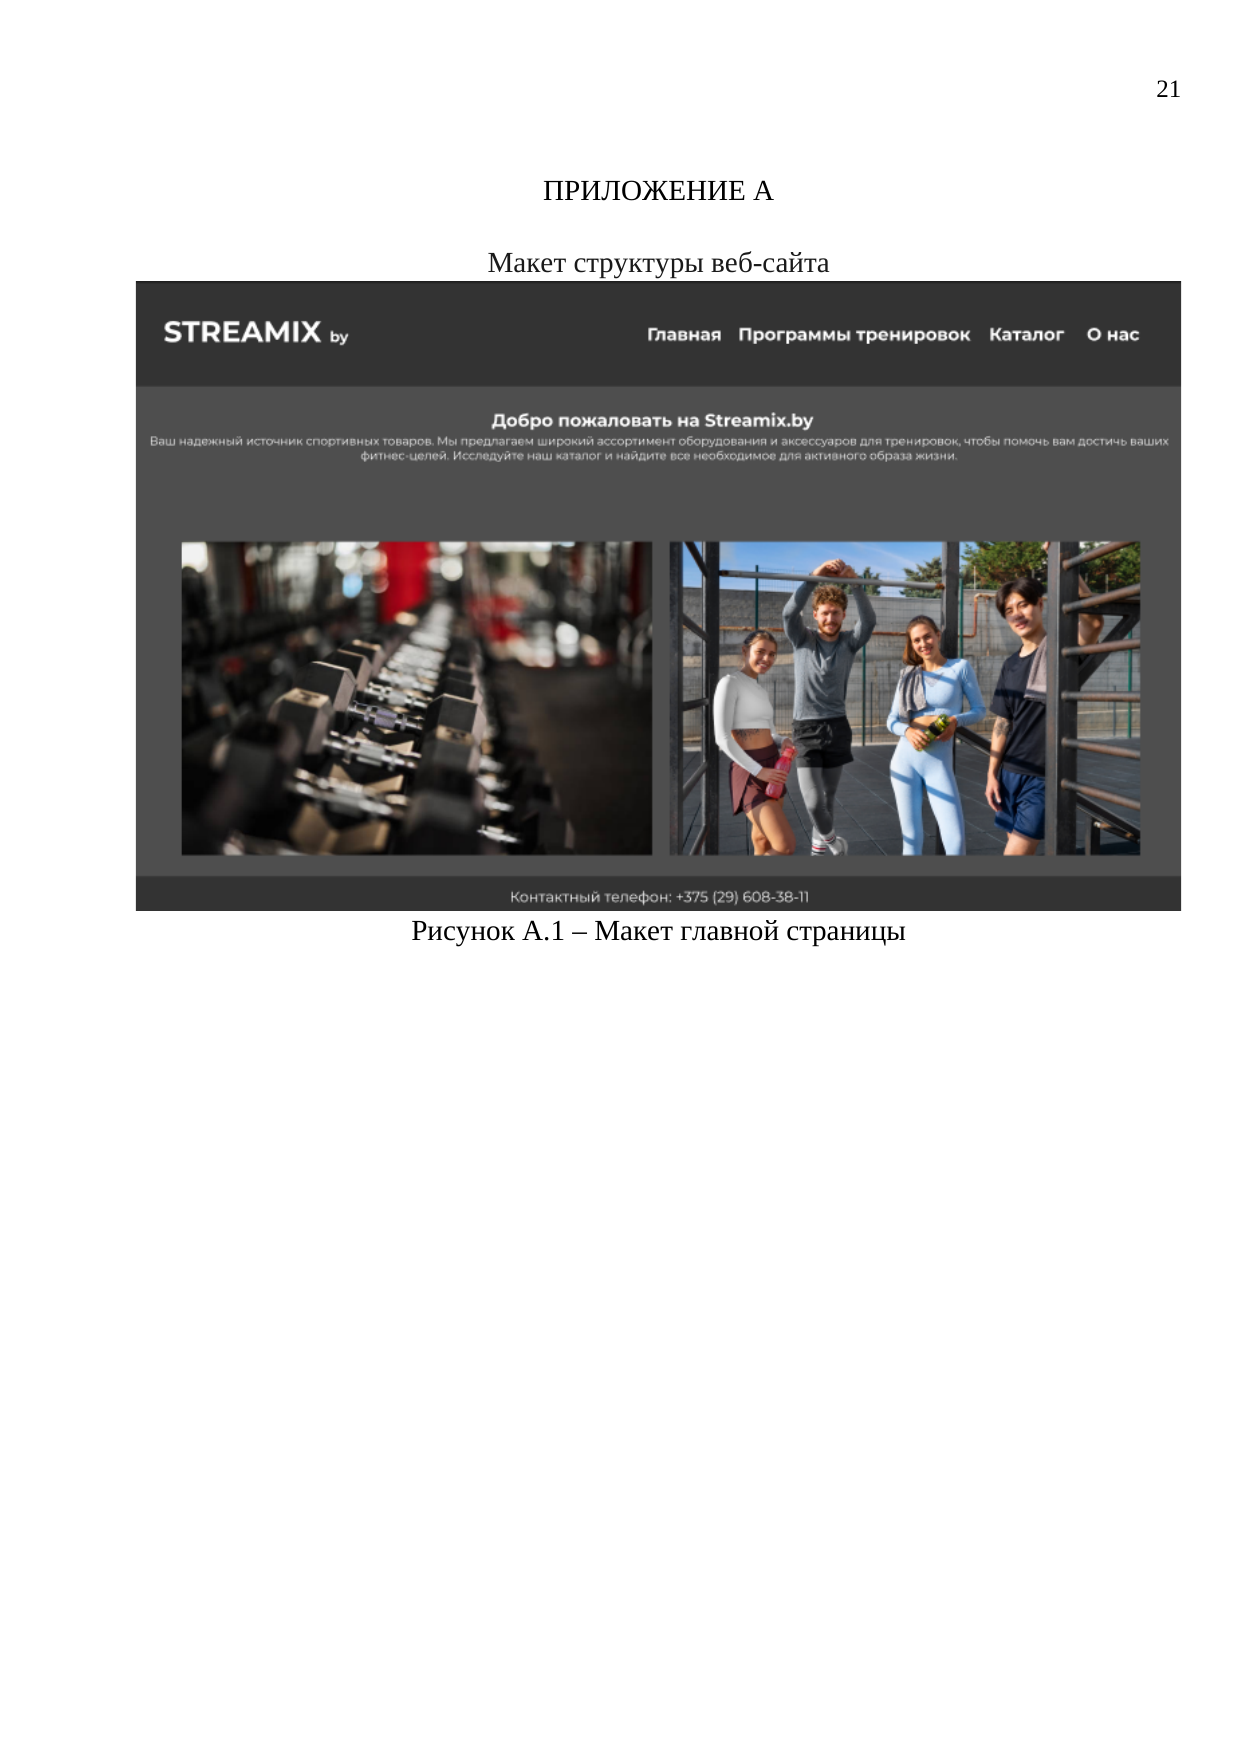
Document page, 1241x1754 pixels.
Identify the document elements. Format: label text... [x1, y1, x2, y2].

picture [135, 281, 1182, 911]
text Рисунок А.1 – Макет главной страницы [136, 913, 1181, 946]
text Макет структуры веб-сайта [136, 246, 1181, 279]
text ПРИЛОЖЕНИЕ А [136, 173, 1181, 207]
